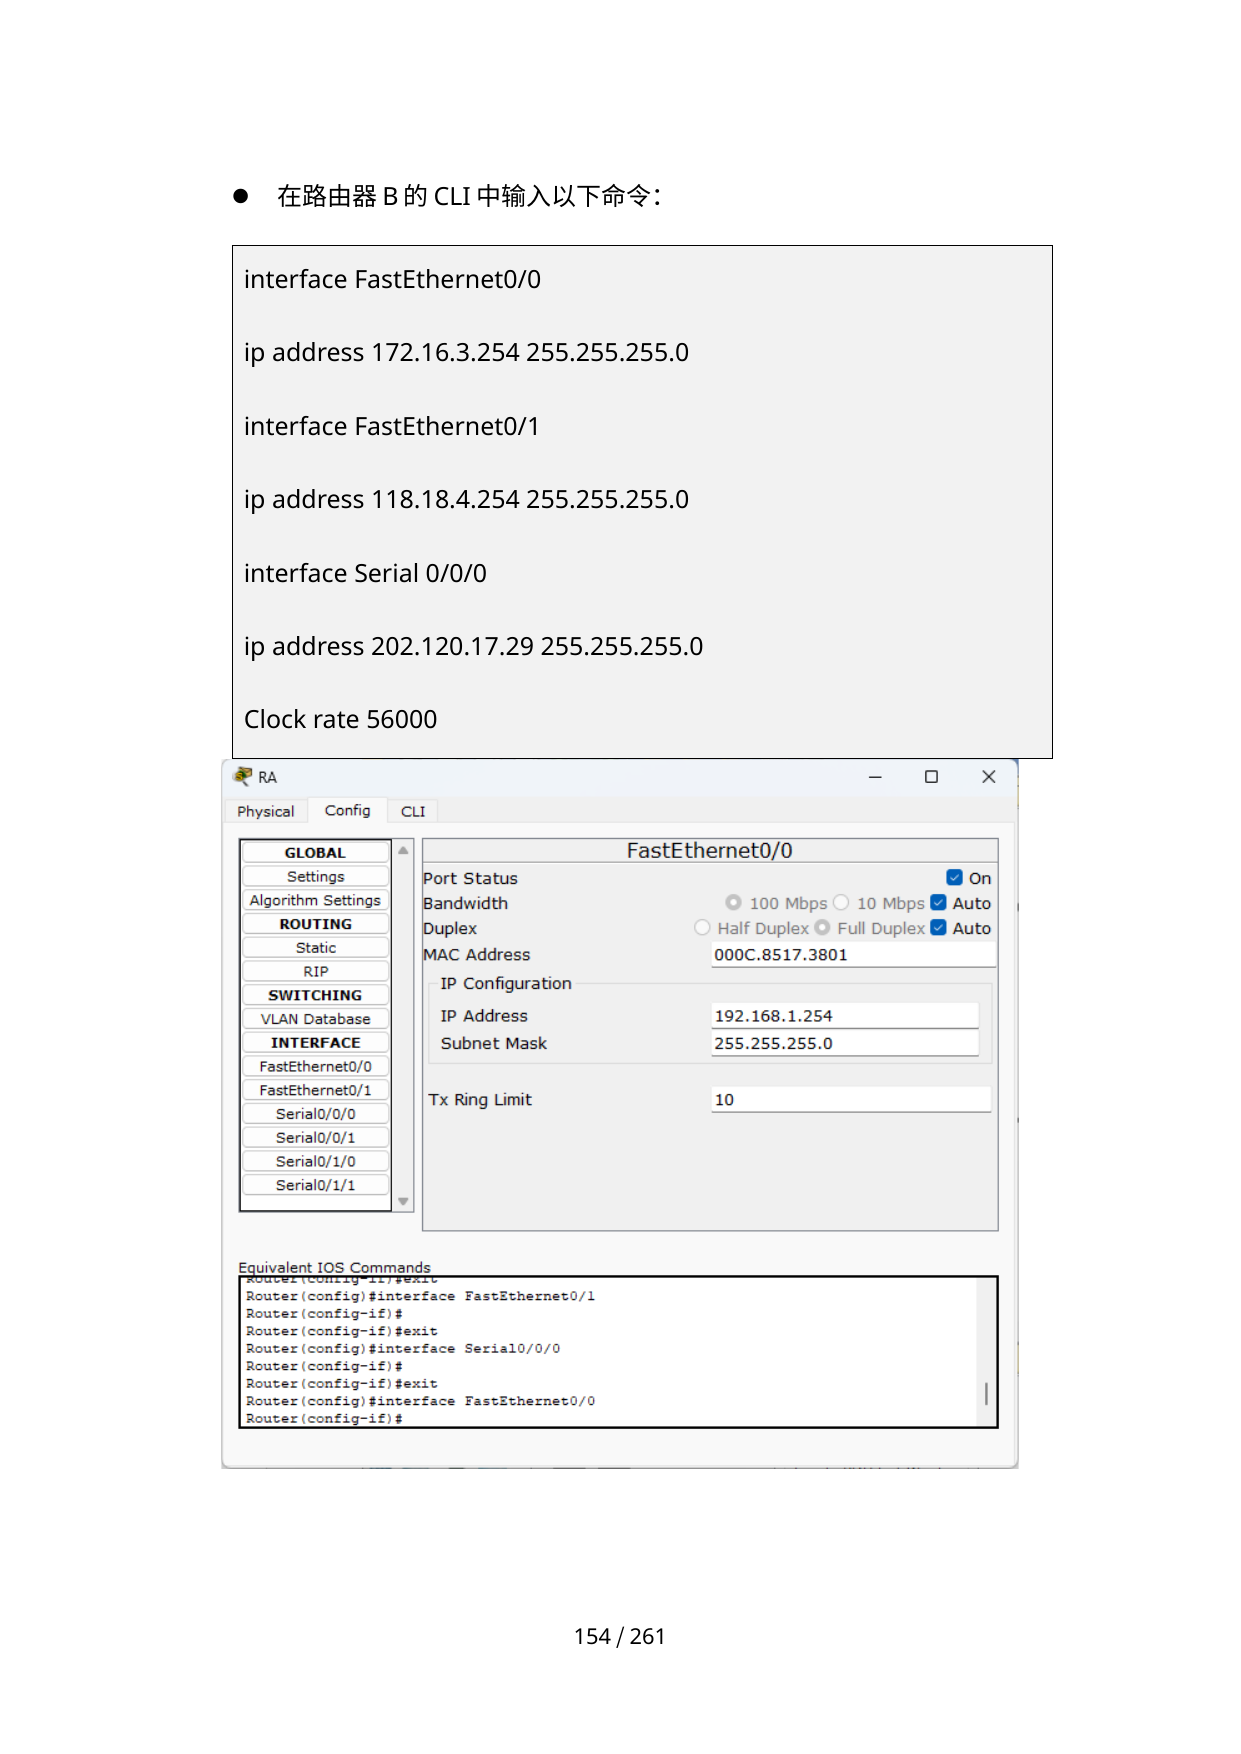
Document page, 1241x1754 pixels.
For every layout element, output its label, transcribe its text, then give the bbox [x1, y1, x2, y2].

list 在路由器B的CLI中输入以下命令： [231, 162, 1053, 227]
picture [221, 759, 1019, 1469]
table_header interface FastEthernet0/0 ip address 172.16.3.254 255.255.255.0 interface FastEthernet0/1 ip address 118.18.4.254 255.255.255.0 interface Serial 0/0/0 ip address 202.120.17.29 255.255.255.0 Clock rate 56000 [233, 246, 1052, 758]
